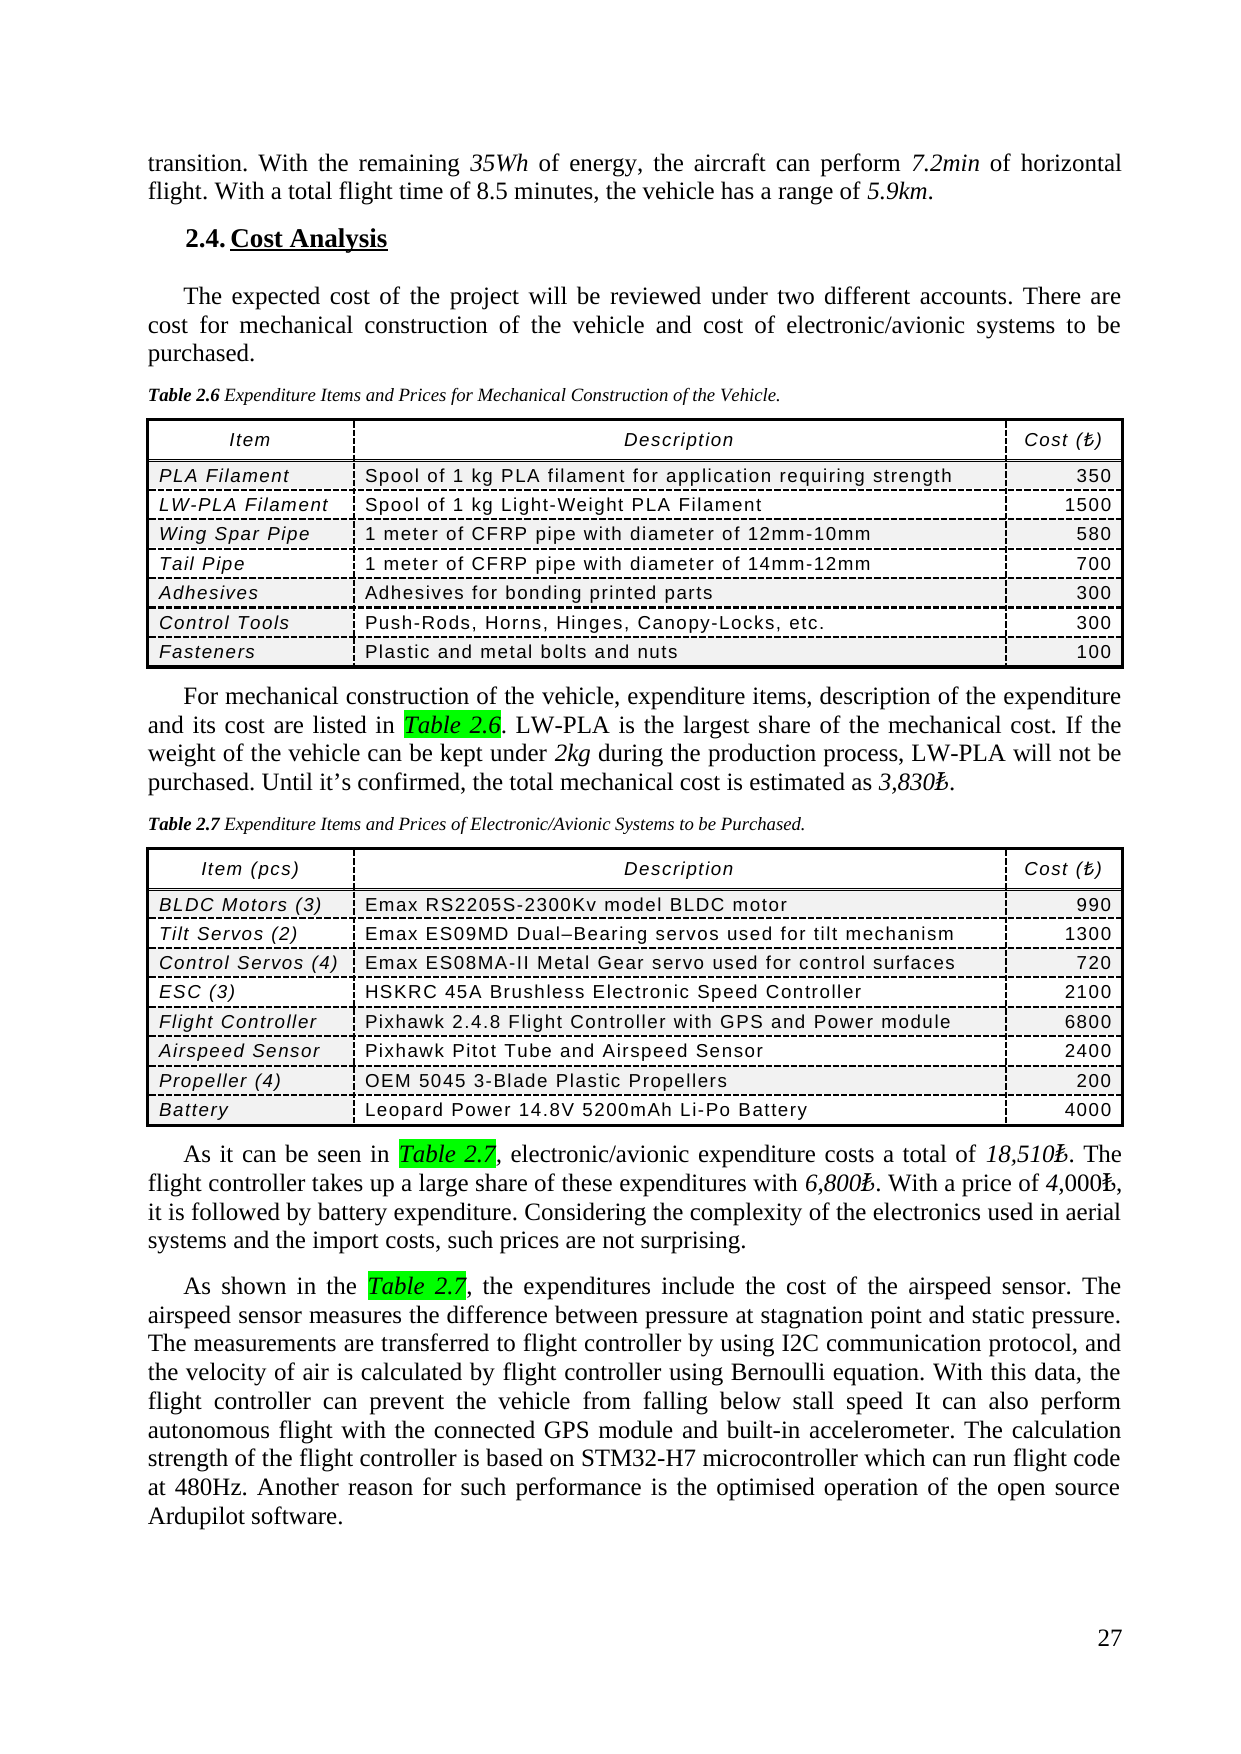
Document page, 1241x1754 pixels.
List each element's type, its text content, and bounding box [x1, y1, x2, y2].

table_cell Emax ES08MA-II Metal Gear servo used for control surfaces [354, 947, 1006, 976]
table_cell 200 [1006, 1065, 1121, 1094]
text Table 2.7 Expenditure Items and Prices of Electronic/Avionic Systems to be Purchased. [148, 813, 1122, 834]
table_header Item [149, 421, 353, 459]
table_cell 100 [1006, 636, 1121, 665]
table_cell Control Servos (4) [149, 947, 353, 976]
table_cell Tail Pipe [149, 548, 353, 577]
table_cell 1 meter of CFRP pipe with diameter of 12mm-10mm [354, 518, 1006, 547]
text The expected cost of the project will be reviewed under two different accounts. There are cost for mechanical construction of the vehicle and cost of electronic/avionic systems to be purchased. [148, 281, 1122, 367]
table_cell Adhesives for bonding printed parts [354, 577, 1006, 606]
table_cell 700 [1006, 548, 1121, 577]
table_cell 2100 [1006, 976, 1121, 1006]
table_cell 350 [1006, 462, 1121, 488]
table_cell 4000 [1006, 1094, 1121, 1124]
table_cell Spool of 1 kg Light-Weight PLA Filament [354, 489, 1006, 518]
table_cell Emax RS2205S-2300Kv model BLDC motor [354, 891, 1006, 917]
table_cell Battery [149, 1094, 353, 1124]
table_cell 6800 [1006, 1006, 1121, 1035]
text As shown in the Table 2.6, the expenditures include the cost of the airspeed sensor. The airspeed sensor measures the difference between pressure at stagnation point and static pressure. The measurements are transferred to flight controller by using I2C communication protocol, and the velocity of air is calculated by flight controller using Bernoulli equation. With this data, the flight controller can prevent the vehicle from falling below stall speed It can also perform autonomous flight with the connected GPS module and built-in accelerometer. The calculation strength of the flight controller is based on STM32-H7 microcontroller which can run flight code at 480Hz. Another reason for such performance is the optimised operation of the open source Ardupilot software. [148, 1271, 1122, 1530]
table_cell 720 [1006, 947, 1121, 976]
table_header Description [354, 850, 1006, 888]
table_header Item (pcs) [149, 850, 353, 888]
table_cell 580 [1006, 518, 1121, 547]
text For mechanical construction of the vehicle, expenditure items, description of the expenditure and its cost are listed in Table 2.5. LW-PLA is the largest share of the mechanical cost. If the weight of the vehicle can be kept under 2kg during the production process, LW-PLA will not be purchased. Until it’s confirmed, the total mechanical cost is estimated as 3,830₺. [148, 681, 1122, 796]
table_cell ESC (3) [149, 976, 353, 1006]
table_cell OEM 5045 3-Blade Plastic Propellers [354, 1065, 1006, 1094]
table_cell Plastic and metal bolts and nuts [354, 636, 1006, 665]
table_cell Flight Controller [149, 1006, 353, 1035]
table_cell HSKRC 45A Brushless Electronic Speed Controller [354, 976, 1006, 1006]
table_cell PLA Filament [149, 462, 353, 488]
table_cell 300 [1006, 577, 1121, 606]
table_header Cost (₺) [1006, 421, 1121, 459]
table_cell Propeller (4) [149, 1065, 353, 1094]
table_cell 990 [1006, 891, 1121, 917]
table_cell Fasteners [149, 636, 353, 665]
table_cell Tilt Servos (2) [149, 917, 353, 947]
table_cell Wing Spar Pipe [149, 518, 353, 547]
table_cell Airspeed Sensor [149, 1035, 353, 1065]
table_cell Adhesives [149, 577, 353, 606]
table_cell BLDC Motors (3) [149, 891, 353, 917]
table_cell Push-Rods, Horns, Hinges, Canopy-Locks, etc. [354, 606, 1006, 636]
table_cell 300 [1006, 606, 1121, 636]
text Table 2.6 Expenditure Items and Prices for Mechanical Construction of the Vehicle. [148, 384, 1122, 406]
table_cell Control Tools [149, 606, 353, 636]
table_header Cost (₺) [1006, 850, 1121, 888]
table_cell 1500 [1006, 489, 1121, 518]
subtitle Cost Analysis [185, 222, 1122, 253]
text As it can be seen in Table 2.6, electronic/avionic expenditure costs a total of 18,510₺. The flight controller takes up a large share of these expenditures with 6,800₺. With a price of 4,000₺, it is followed by battery expenditure. Considering the complexity of the electronics used in aerial systems and the import costs, such prices are not surprising. [148, 1139, 1122, 1254]
table_cell Leopard Power 14.8V 5200mAh Li-Po Battery [354, 1094, 1006, 1124]
table_header Description [354, 421, 1006, 459]
table_cell Pixhawk 2.4.8 Flight Controller with GPS and Power module [354, 1006, 1006, 1035]
table_cell 2400 [1006, 1035, 1121, 1065]
table_cell Pixhawk Pitot Tube and Airspeed Sensor [354, 1035, 1006, 1065]
table_cell LW-PLA Filament [149, 489, 353, 518]
table_cell Emax ES09MD Dual–Bearing servos used for tilt mechanism [354, 917, 1006, 947]
table_cell 1300 [1006, 917, 1121, 947]
table_cell 1 meter of CFRP pipe with diameter of 14mm-12mm [354, 548, 1006, 577]
table_cell Spool of 1 kg PLA filament for application requiring strength [354, 462, 1006, 488]
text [148, 148, 1122, 205]
